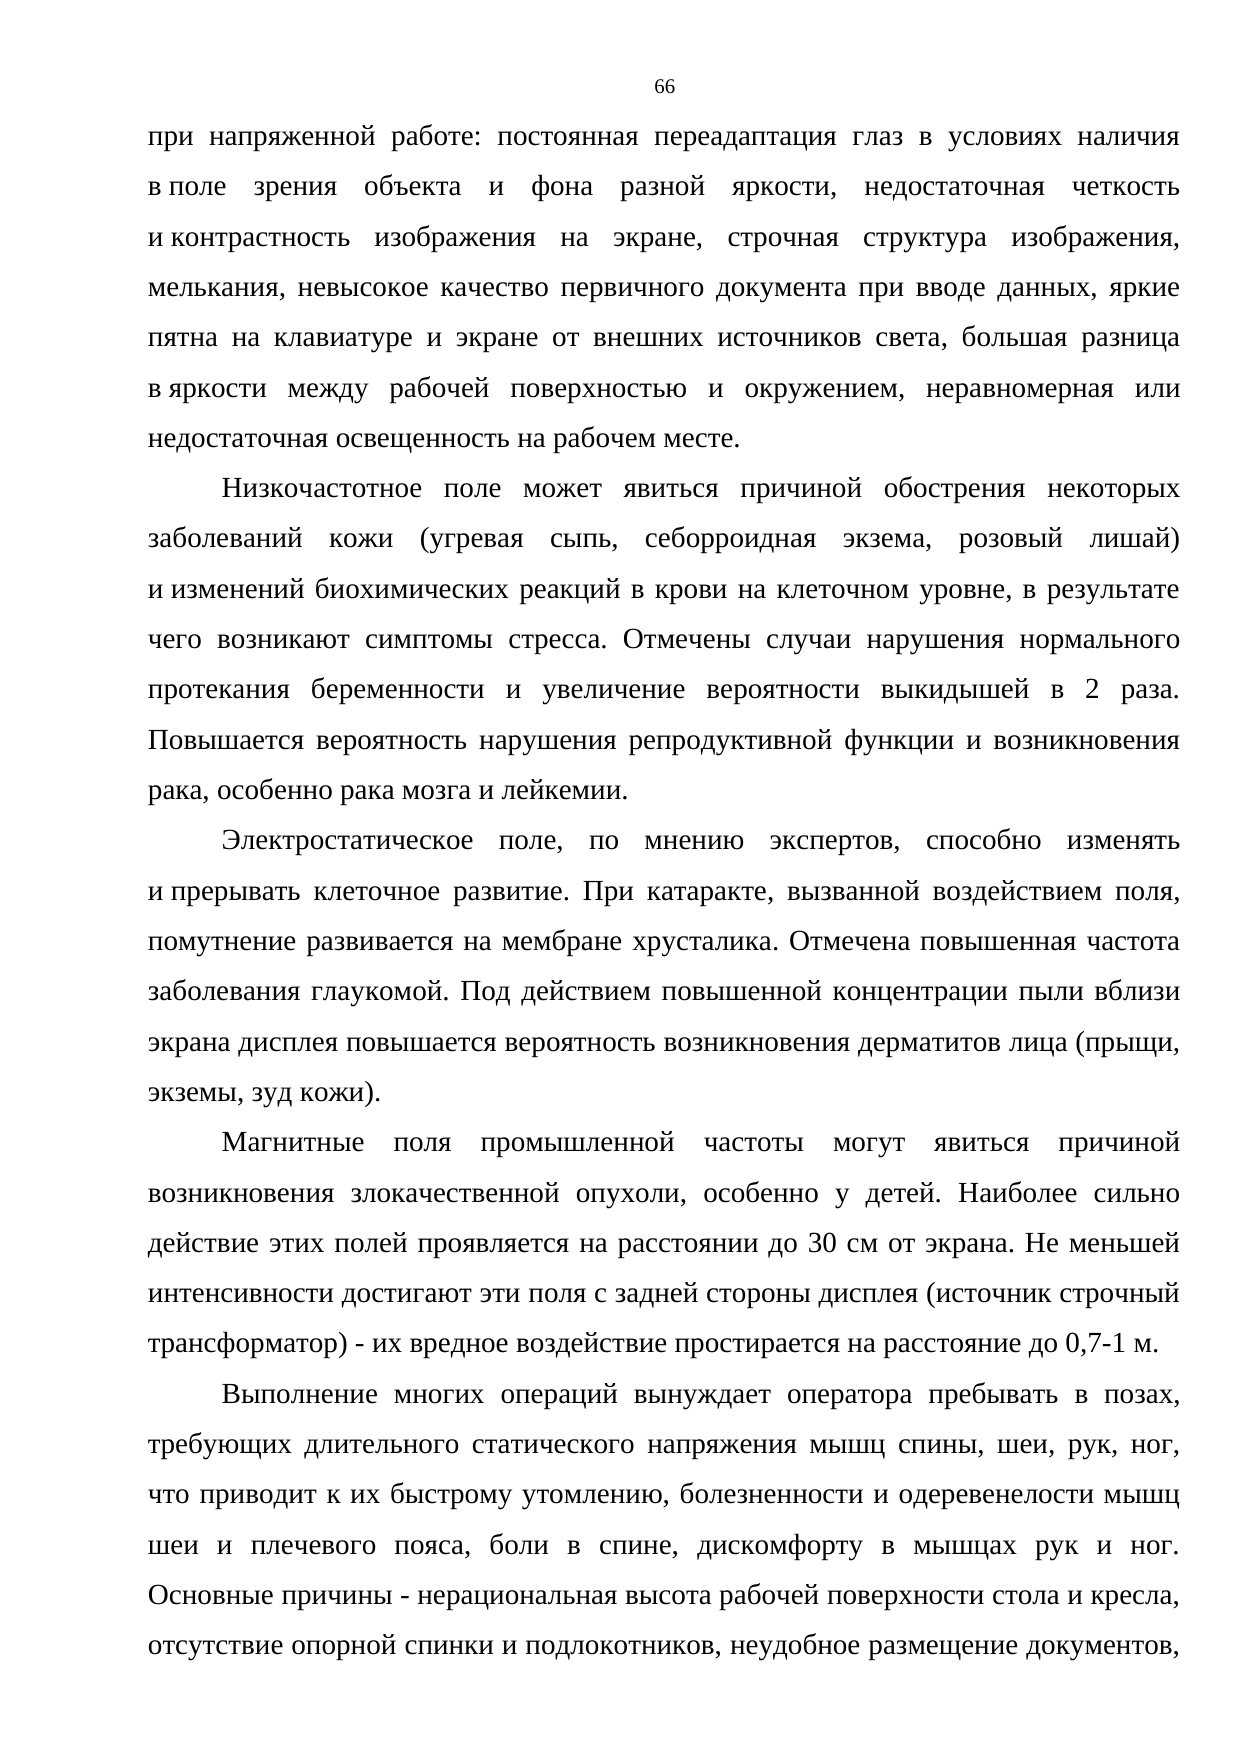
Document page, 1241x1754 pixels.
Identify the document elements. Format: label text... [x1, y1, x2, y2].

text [148, 1376, 1181, 1661]
text Электростатическое поле, по мнению экспертов, способно изменять и прерывать клеточное развитие. При катаракте, вызванной воздействием поля, помутнение развивается на мембране хрусталика. Отмечена повышенная частота заболевания глаукомой. Под действием повышенной концентрации пыли вблизи экрана дисплея повышается вероятность возникновения дерматитов лица (прыщи, экземы, зуд кожи). [148, 822, 1181, 1108]
text Магнитные поля промышленной частоты могут явиться причиной возникновения злокачественной опухоли, особенно у детей. Наиболее сильно действие этих полей проявляется на расстоянии до 30 см от экрана. Не меньшей интенсивности достигают эти поля с задней стороны дисплея (источник строчный трансформатор) - их вредное воздействие простирается на расстояние до 0,7-1 м. [148, 1124, 1181, 1359]
text Низкочастотное поле может явиться причиной обострения некоторых заболеваний кожи (угревая сыпь, себорроидная экзема, розовый лишай) и изменений биохимических реакций в крови на клеточном уровне, в результате чего возникают симптомы стресса. Отмечены случаи нарушения нормального протекания беременности и увеличение вероятности выкидышей в 2 раза. Повышается вероятность нарушения репродуктивной функции и возникновения рака, особенно рака мозга и лейкемии. [148, 470, 1181, 806]
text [148, 118, 1181, 453]
